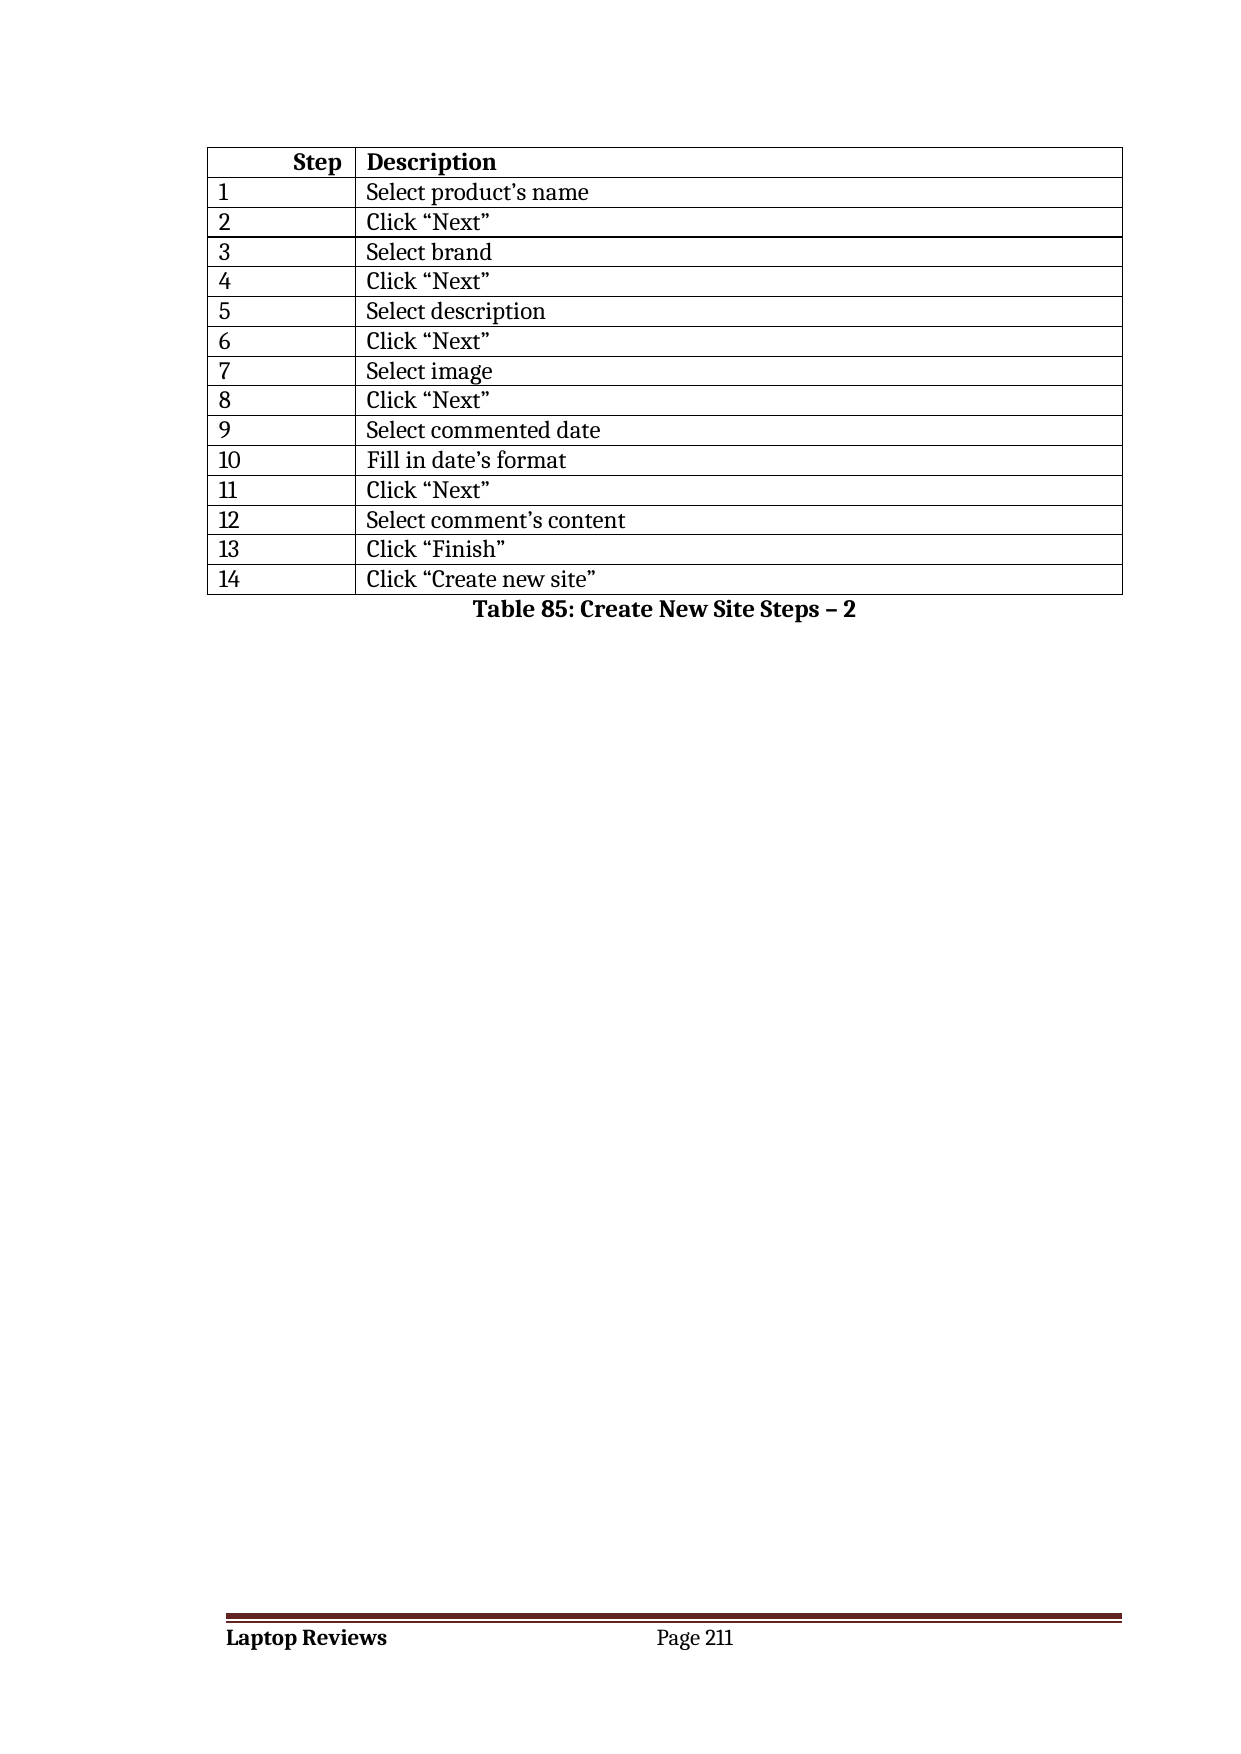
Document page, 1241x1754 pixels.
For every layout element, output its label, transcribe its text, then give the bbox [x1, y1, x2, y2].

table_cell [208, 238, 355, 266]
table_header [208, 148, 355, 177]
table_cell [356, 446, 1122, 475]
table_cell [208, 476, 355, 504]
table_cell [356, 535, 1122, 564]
text Table 85: Create New Site Steps – 2 [207, 595, 1122, 624]
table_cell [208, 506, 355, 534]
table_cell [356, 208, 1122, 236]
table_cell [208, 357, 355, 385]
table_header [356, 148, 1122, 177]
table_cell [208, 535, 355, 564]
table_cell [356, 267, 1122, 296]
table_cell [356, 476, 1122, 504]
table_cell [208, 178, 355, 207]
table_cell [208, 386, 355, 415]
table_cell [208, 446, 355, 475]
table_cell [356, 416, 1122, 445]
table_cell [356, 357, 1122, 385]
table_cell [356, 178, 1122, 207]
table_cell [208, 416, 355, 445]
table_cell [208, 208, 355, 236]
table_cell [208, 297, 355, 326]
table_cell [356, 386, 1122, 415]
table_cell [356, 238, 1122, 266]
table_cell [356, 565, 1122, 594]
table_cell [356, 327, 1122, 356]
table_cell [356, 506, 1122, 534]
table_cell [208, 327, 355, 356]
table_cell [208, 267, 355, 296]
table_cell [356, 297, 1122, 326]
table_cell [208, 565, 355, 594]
